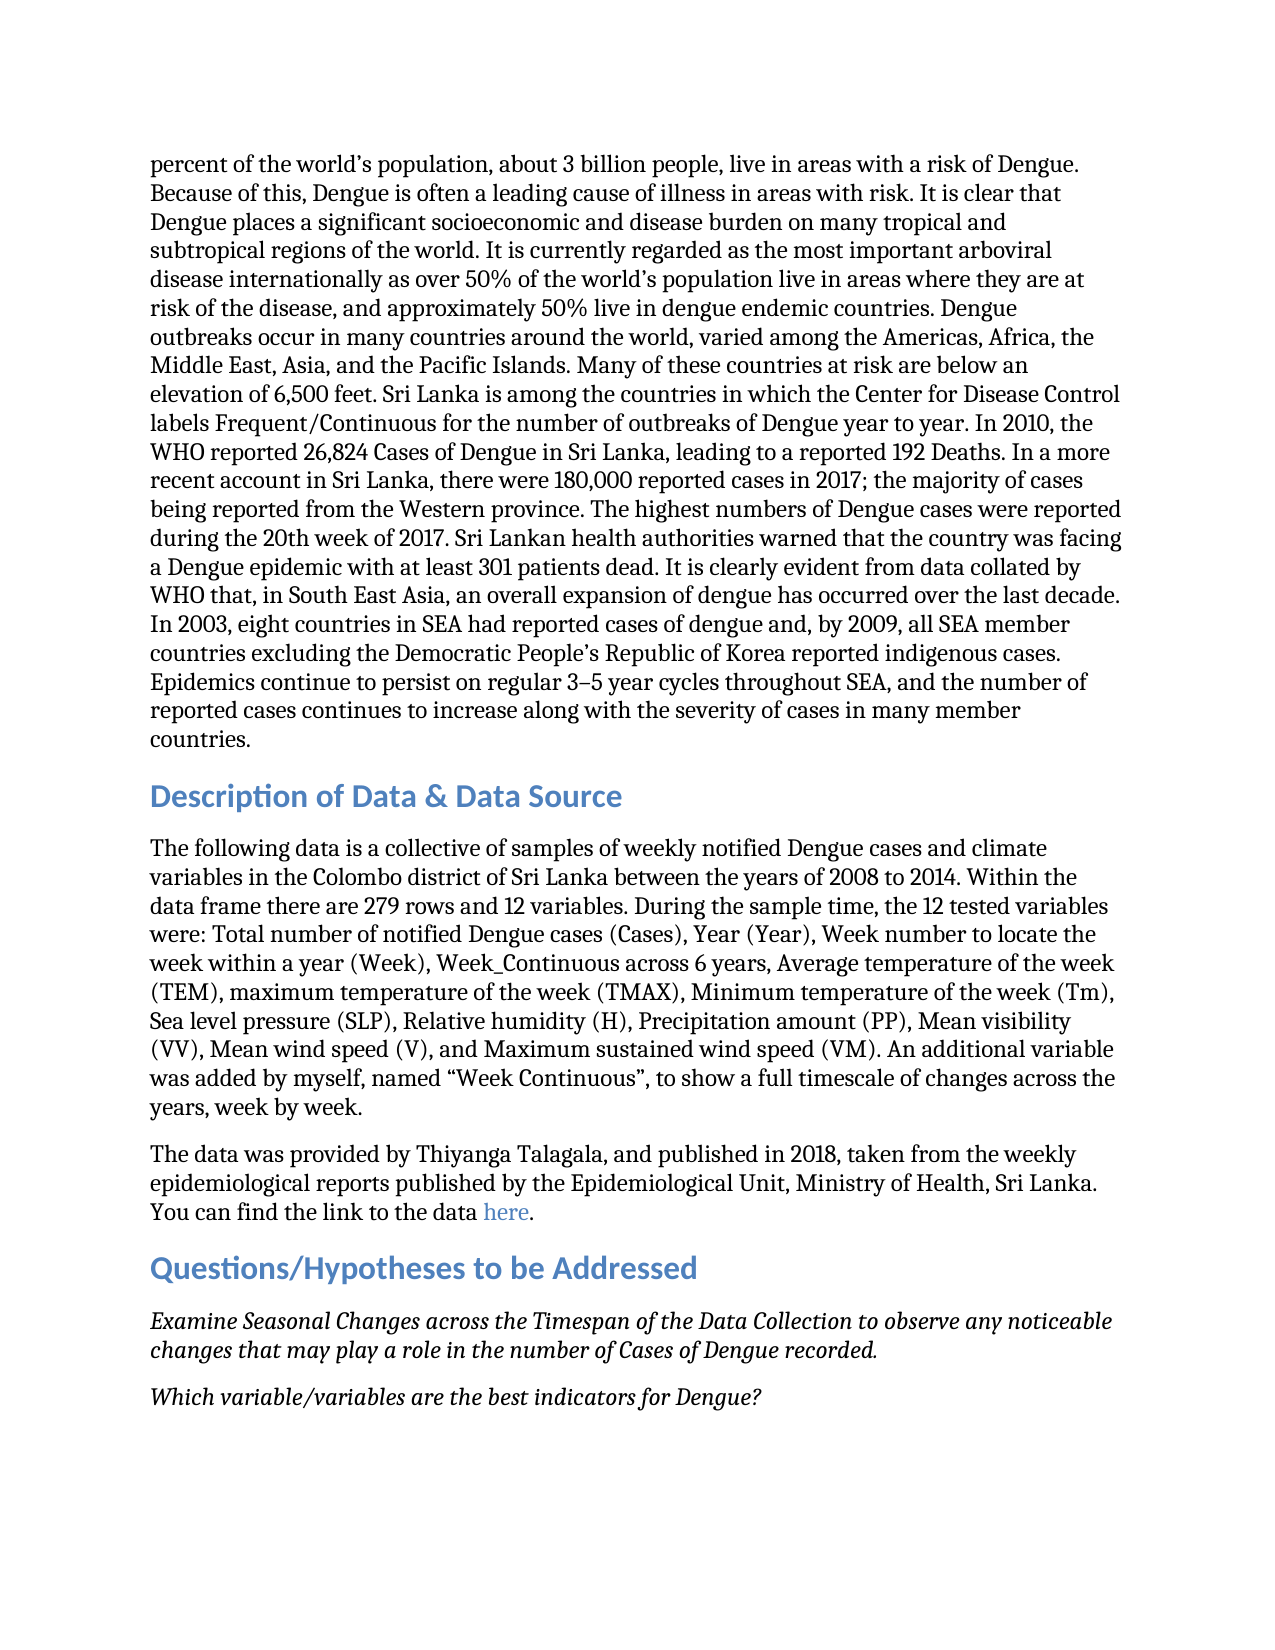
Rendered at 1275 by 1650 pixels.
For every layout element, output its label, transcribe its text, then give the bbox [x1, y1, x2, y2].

text The following data is a collective of samples of weekly notified Dengue cases and climate variables in the Colombo district of Sri Lanka between the years of 2008 to 2014. Within the data frame there are 279 rows and 12 variables. During the sample time, the 12 tested variables were: Total number of notified Dengue cases (Cases), Year (Year), Week number to locate the week within a year (Week), Week_Continuous across 6 years, Average temperature of the week (TEM), maximum temperature of the week (TMAX), Minimum temperature of the week (Tm), Sea level pressure (SLP), Relative humidity (H), Precipitation amount (PP), Mean visibility (VV), Mean wind speed (V), and Maximum sustained wind speed (VM). An additional variable was added by myself, named “Week Continuous”, to show a full timescale of changes across the years, week by week. [150, 834, 1125, 1122]
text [150, 150, 1125, 754]
text Which variable/variables are the best indicators for Dengue? [150, 1383, 1125, 1412]
text The data was provided by Thiyanga Talagala, and published in 2018, taken from the weekly epidemiological reports published by the Epidemiological Unit, Ministry of Health, Sri Lanka. You can find the link to the data here. [150, 1140, 1125, 1227]
subtitle Questions/Hypotheses to be Addressed [150, 1247, 1125, 1288]
text Examine Seasonal Changes across the Timespan of the Data Collection to observe any noticeable changes that may play a role in the number of Cases of Dengue recorded. [150, 1307, 1125, 1364]
subtitle Description of Data & Data Source [150, 774, 1125, 815]
